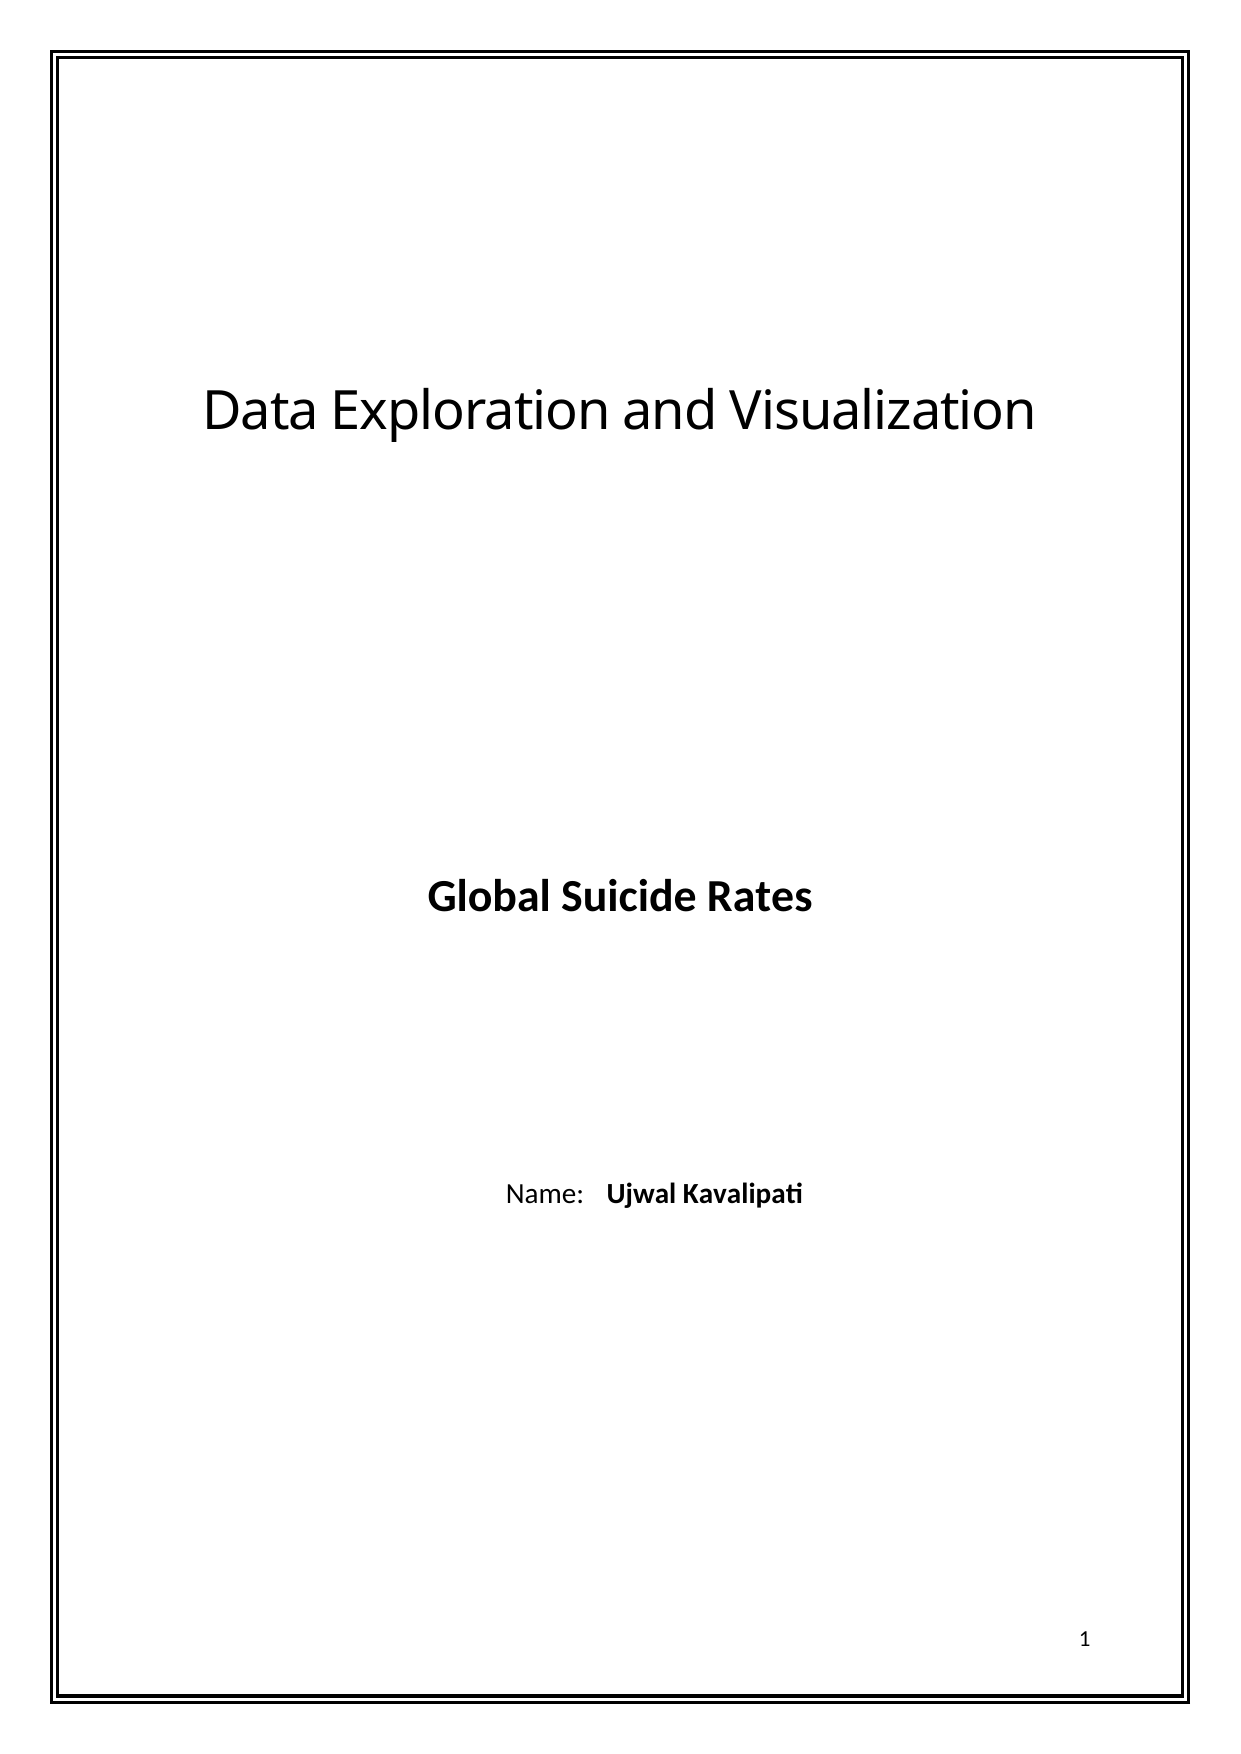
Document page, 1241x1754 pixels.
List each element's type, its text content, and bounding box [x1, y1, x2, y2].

table_header Ujwal Kavalipati [595, 1175, 1114, 1210]
table_header Name: [126, 1175, 595, 1210]
title Data Exploration and Visualization [150, 371, 1090, 445]
text Global Suicide Rates [150, 867, 1090, 923]
